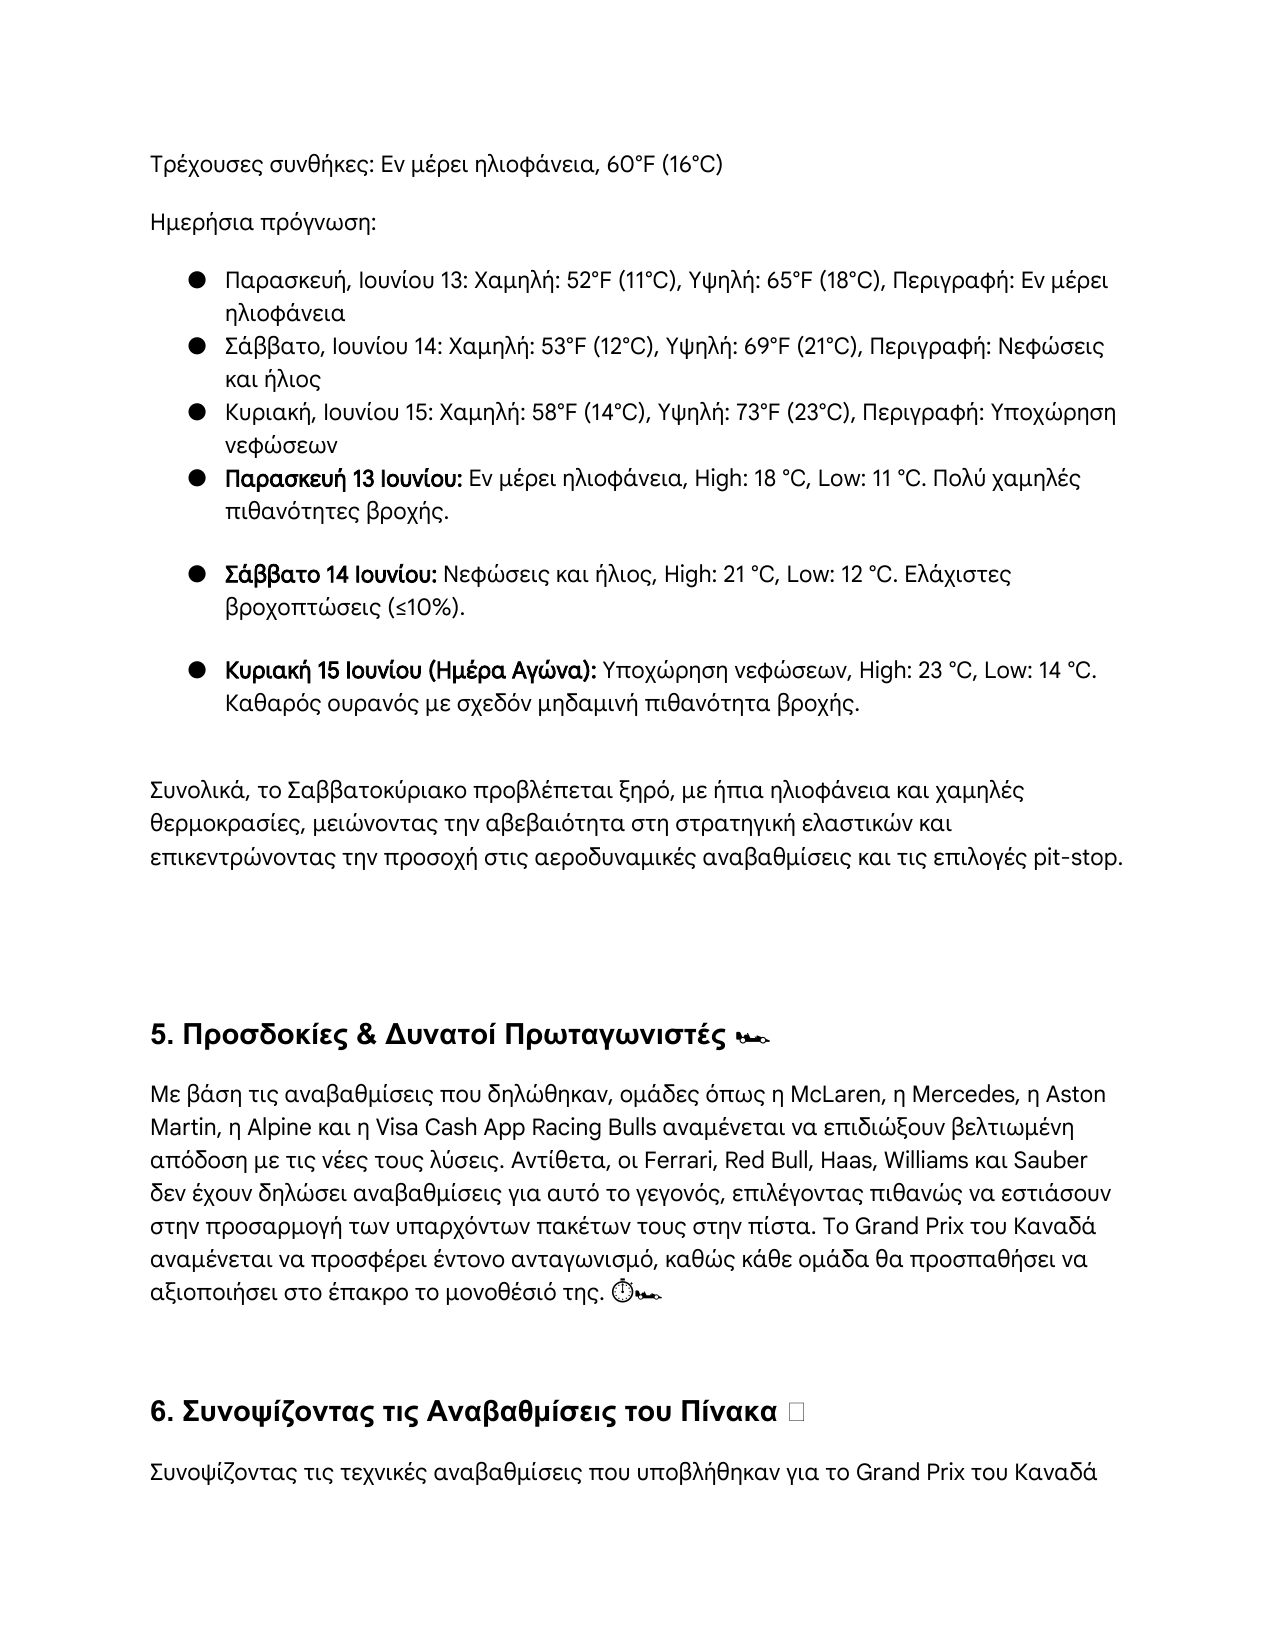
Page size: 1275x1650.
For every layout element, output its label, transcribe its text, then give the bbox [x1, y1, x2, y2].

list Σάββατο, Ιουνίου 14: Χαμηλή: 53°F (12°C), Υψηλή: 69°F (21°C), Περιγραφή: Νεφώσεις και ήλιος [187, 332, 1125, 394]
subtitle 6. Συνοψίζοντας τις Αναβαθμίσεις του Πίνακα 📝 [150, 1394, 1125, 1428]
subtitle 5. Προσδοκίες & Δυνατοί Πρωταγωνιστές 🤩🏎️ [150, 1017, 1125, 1050]
text Τρέχουσες συνθήκες: Εν μέρει ηλιοφάνεια, 60°F (16°C) [150, 150, 1125, 179]
list Παρασκευή 13 Ιουνίου: Εν μέρει ηλιοφάνεια, High: 18 °C, Low: 11 °C. Πολύ χαμηλές πιθανότητες βροχής. [187, 464, 1125, 556]
text Συνολικά, το Σαββατοκύριακο προβλέπεται ξηρό, με ήπια ηλιοφάνεια και χαμηλές θερμοκρασίες, μειώνοντας την αβεβαιότητα στη στρατηγική ελαστικών και επικεντρώνοντας την προσοχή στις αεροδυναμικές αναβαθμίσεις και τις επιλογές pit-stop. [150, 777, 1125, 871]
list Κυριακή 15 Ιουνίου (Ημέρα Αγώνα): Υποχώρηση νεφώσεων, High: 23 °C, Low: 14 °C. Καθαρός ουρανός με σχεδόν μηδαμινή πιθανότητα βροχής. [187, 656, 1125, 748]
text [150, 1458, 1125, 1487]
text Με βάση τις αναβαθμίσεις που δηλώθηκαν, ομάδες όπως η McLaren, η Mercedes, η Aston Martin, η Alpine και η Visa Cash App Racing Bulls αναμένεται να επιδιώξουν βελτιωμένη απόδοση με τις νέες τους λύσεις. Αντίθετα, οι Ferrari, Red Bull, Haas, Williams και Sauber δεν έχουν δηλώσει αναβαθμίσεις για αυτό το γεγονός, επιλέγοντας πιθανώς να εστιάσουν στην προσαρμογή των υπαρχόντων πακέτων τους στην πίστα. Το Grand Prix του Καναδά αναμένεται να προσφέρει έντονο ανταγωνισμό, καθώς κάθε ομάδα θα προσπαθήσει να αξιοποιήσει στο έπακρο το μονοθέσιό της. ⏱️🏎️ [150, 1080, 1125, 1307]
list Σάββατο 14 Ιουνίου: Νεφώσεις και ήλιος, High: 21 °C, Low: 12 °C. Ελάχιστες βροχοπτώσεις (≤10%). [187, 560, 1125, 652]
list Παρασκευή, Ιουνίου 13: Χαμηλή: 52°F (11°C), Υψηλή: 65°F (18°C), Περιγραφή: Εν μέρει ηλιοφάνεια [187, 266, 1125, 328]
text Ημερήσια πρόγνωση: [150, 208, 1125, 237]
list Κυριακή, Ιουνίου 15: Χαμηλή: 58°F (14°C), Υψηλή: 73°F (23°C), Περιγραφή: Υποχώρηση νεφώσεων [187, 398, 1125, 460]
